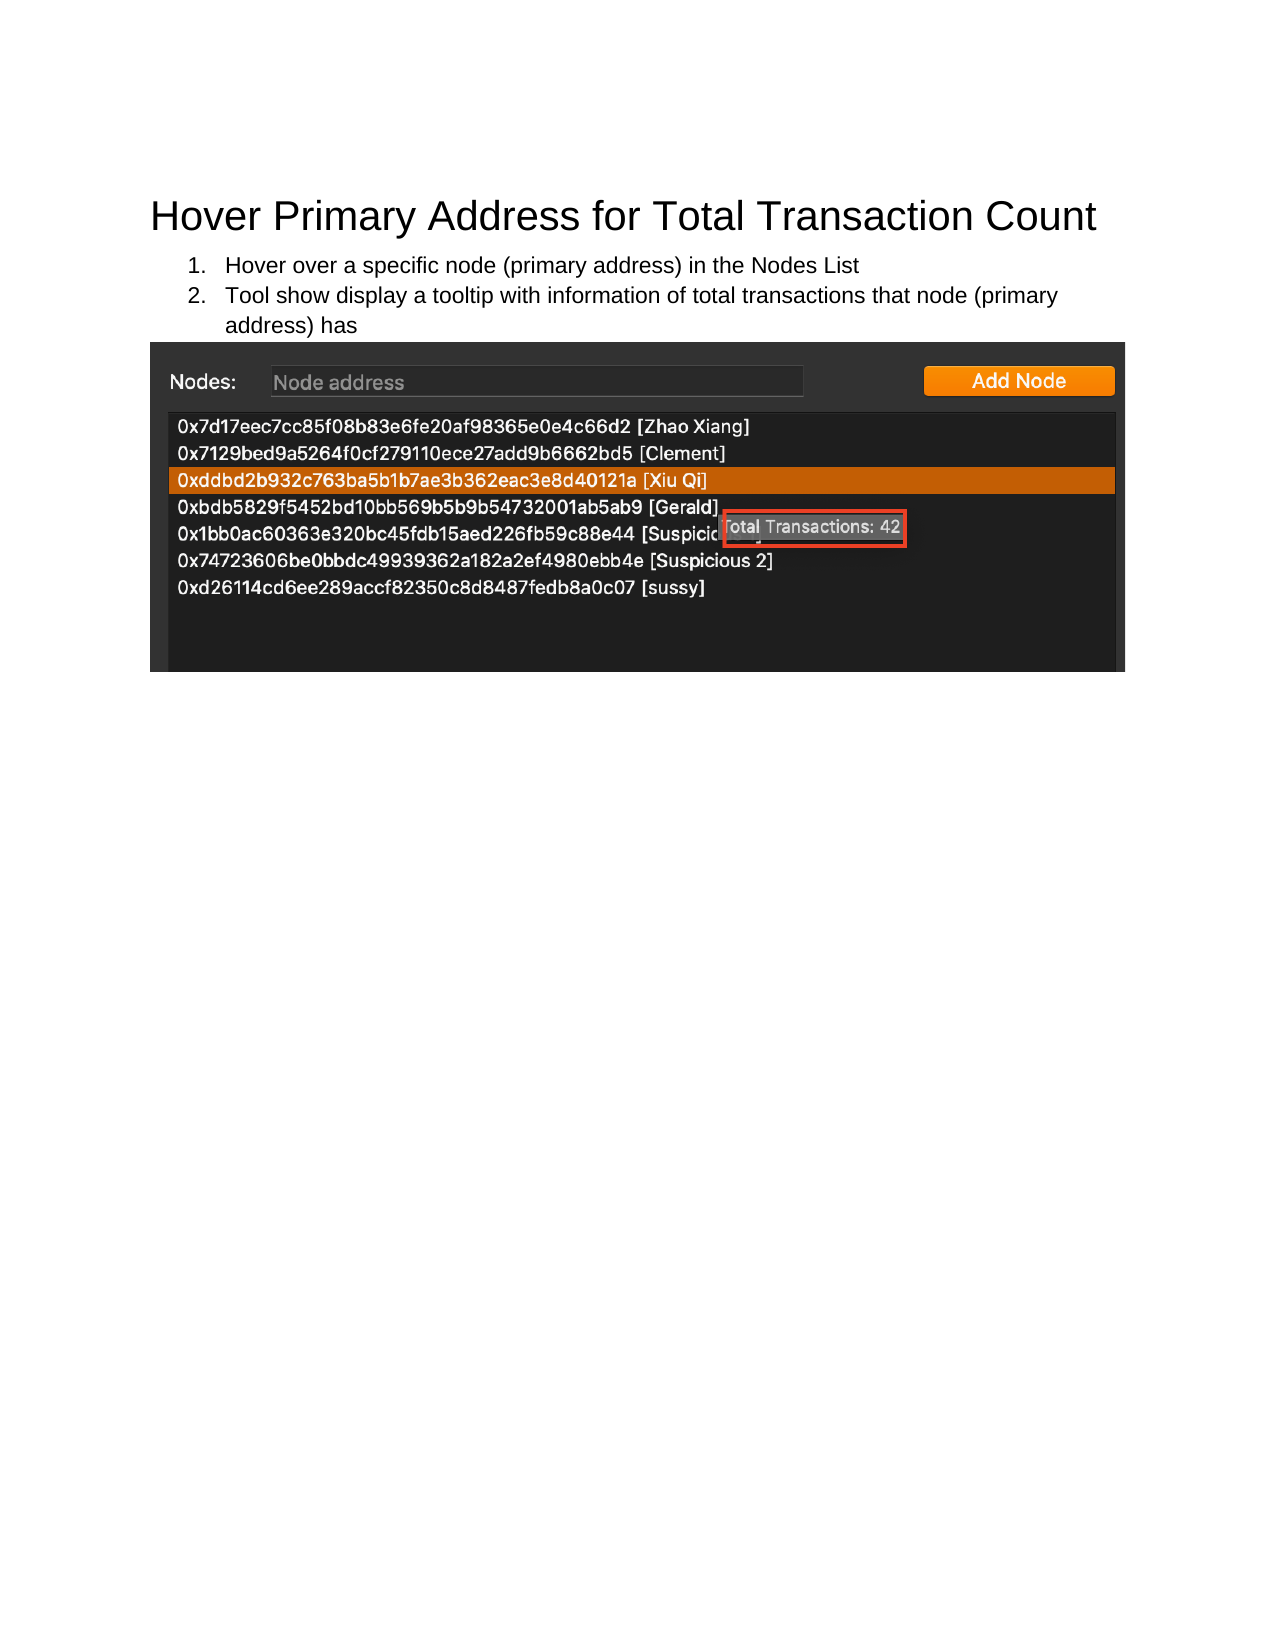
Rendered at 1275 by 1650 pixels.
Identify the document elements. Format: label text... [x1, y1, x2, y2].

list Hover over a specific node (primary address) in the Nodes List [187, 252, 1125, 278]
picture [150, 342, 1125, 672]
list Tool show display a tooltip with information of total transactions that node (primary address) has [187, 282, 1125, 339]
subtitle Hover Primary Address for Total Transaction Count [150, 192, 1125, 239]
